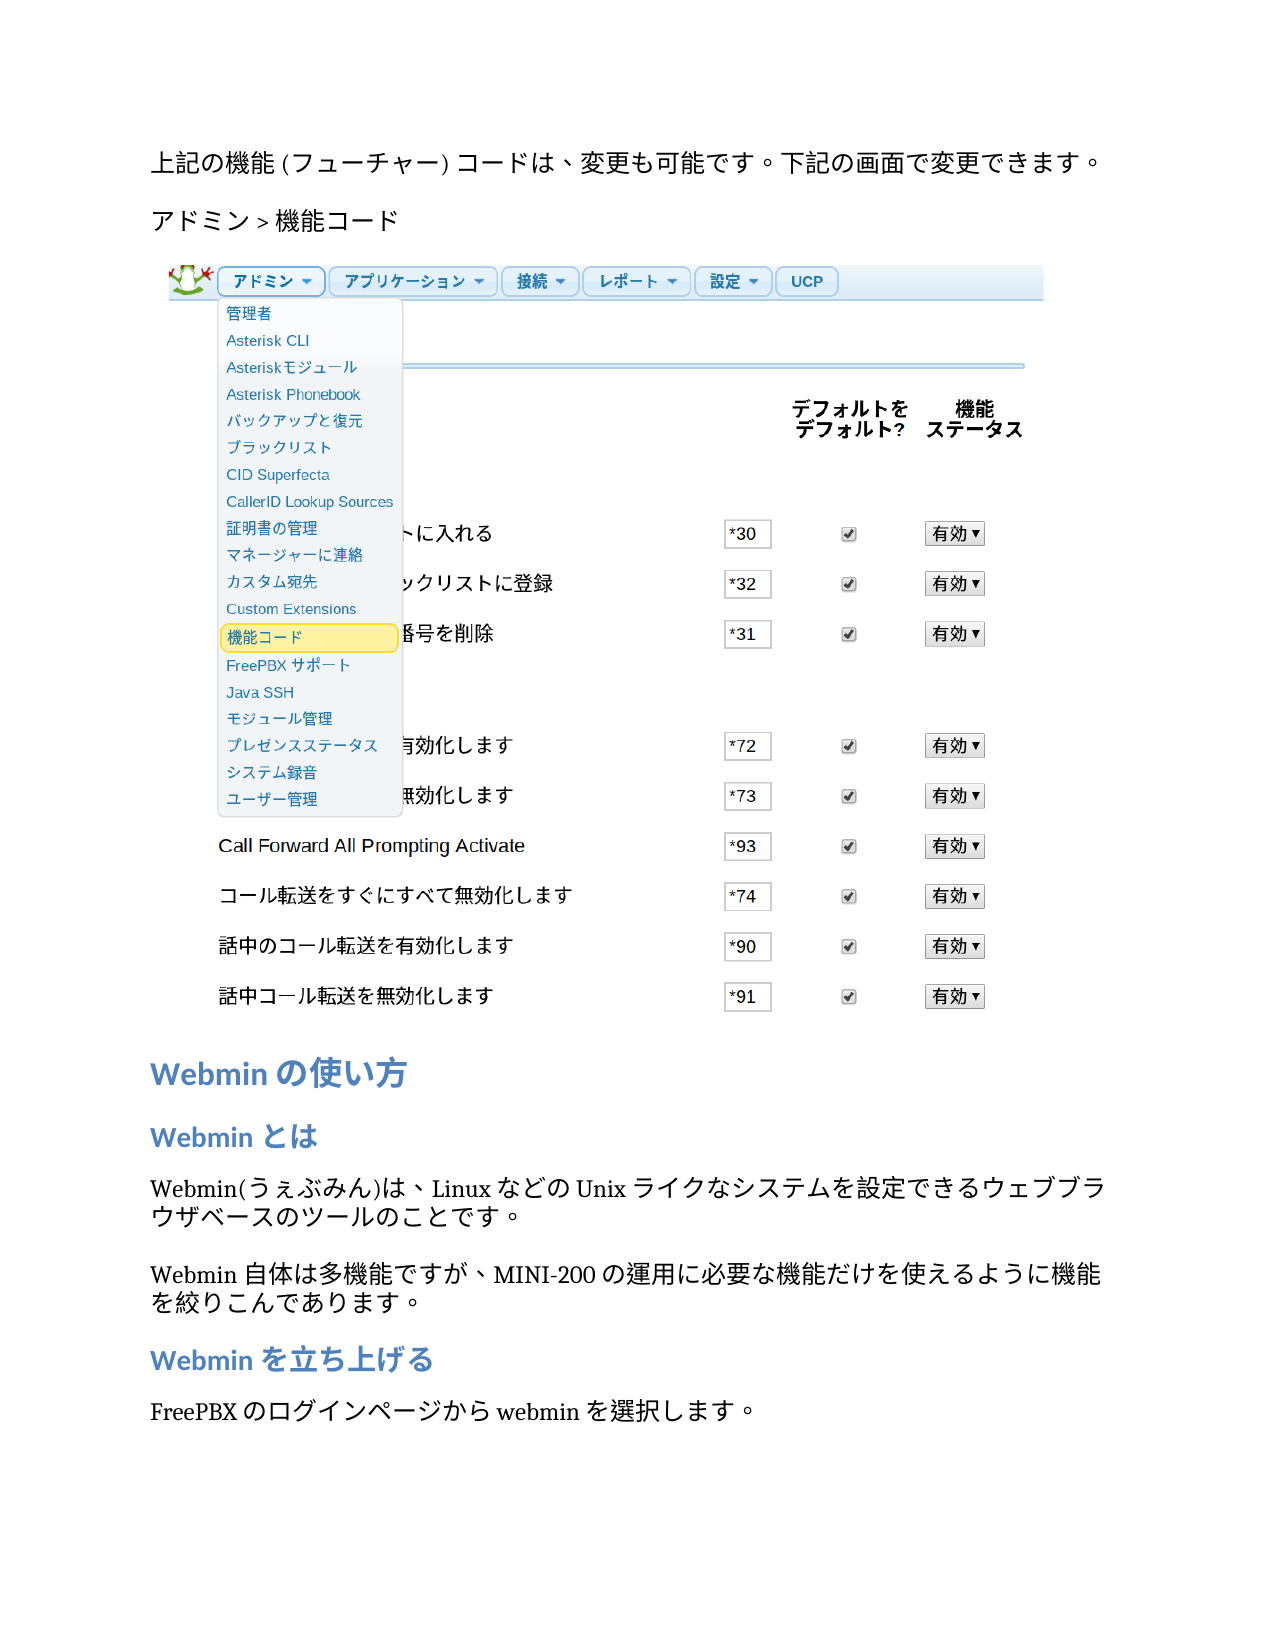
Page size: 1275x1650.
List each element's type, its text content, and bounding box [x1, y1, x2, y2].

subtitle Webmin を立ち上げる [150, 1339, 1125, 1379]
subtitle Webmin とは [150, 1116, 1125, 1156]
text FreePBXのログインページからwebmin を選択します。 [150, 1398, 1125, 1427]
picture [168, 265, 1044, 1030]
text Webmin(うぇぶみん)は、LinuxなどのUnixライクなシステムを設定できるウェブブラウザベースのツールのことです。 Webmin 自体は多機能ですが、MINI-200 の運用に必要な機能だけを使えるように機能を絞りこんであります。 [150, 1175, 1125, 1318]
subtitle Webmin の使い方 [150, 1050, 1125, 1096]
